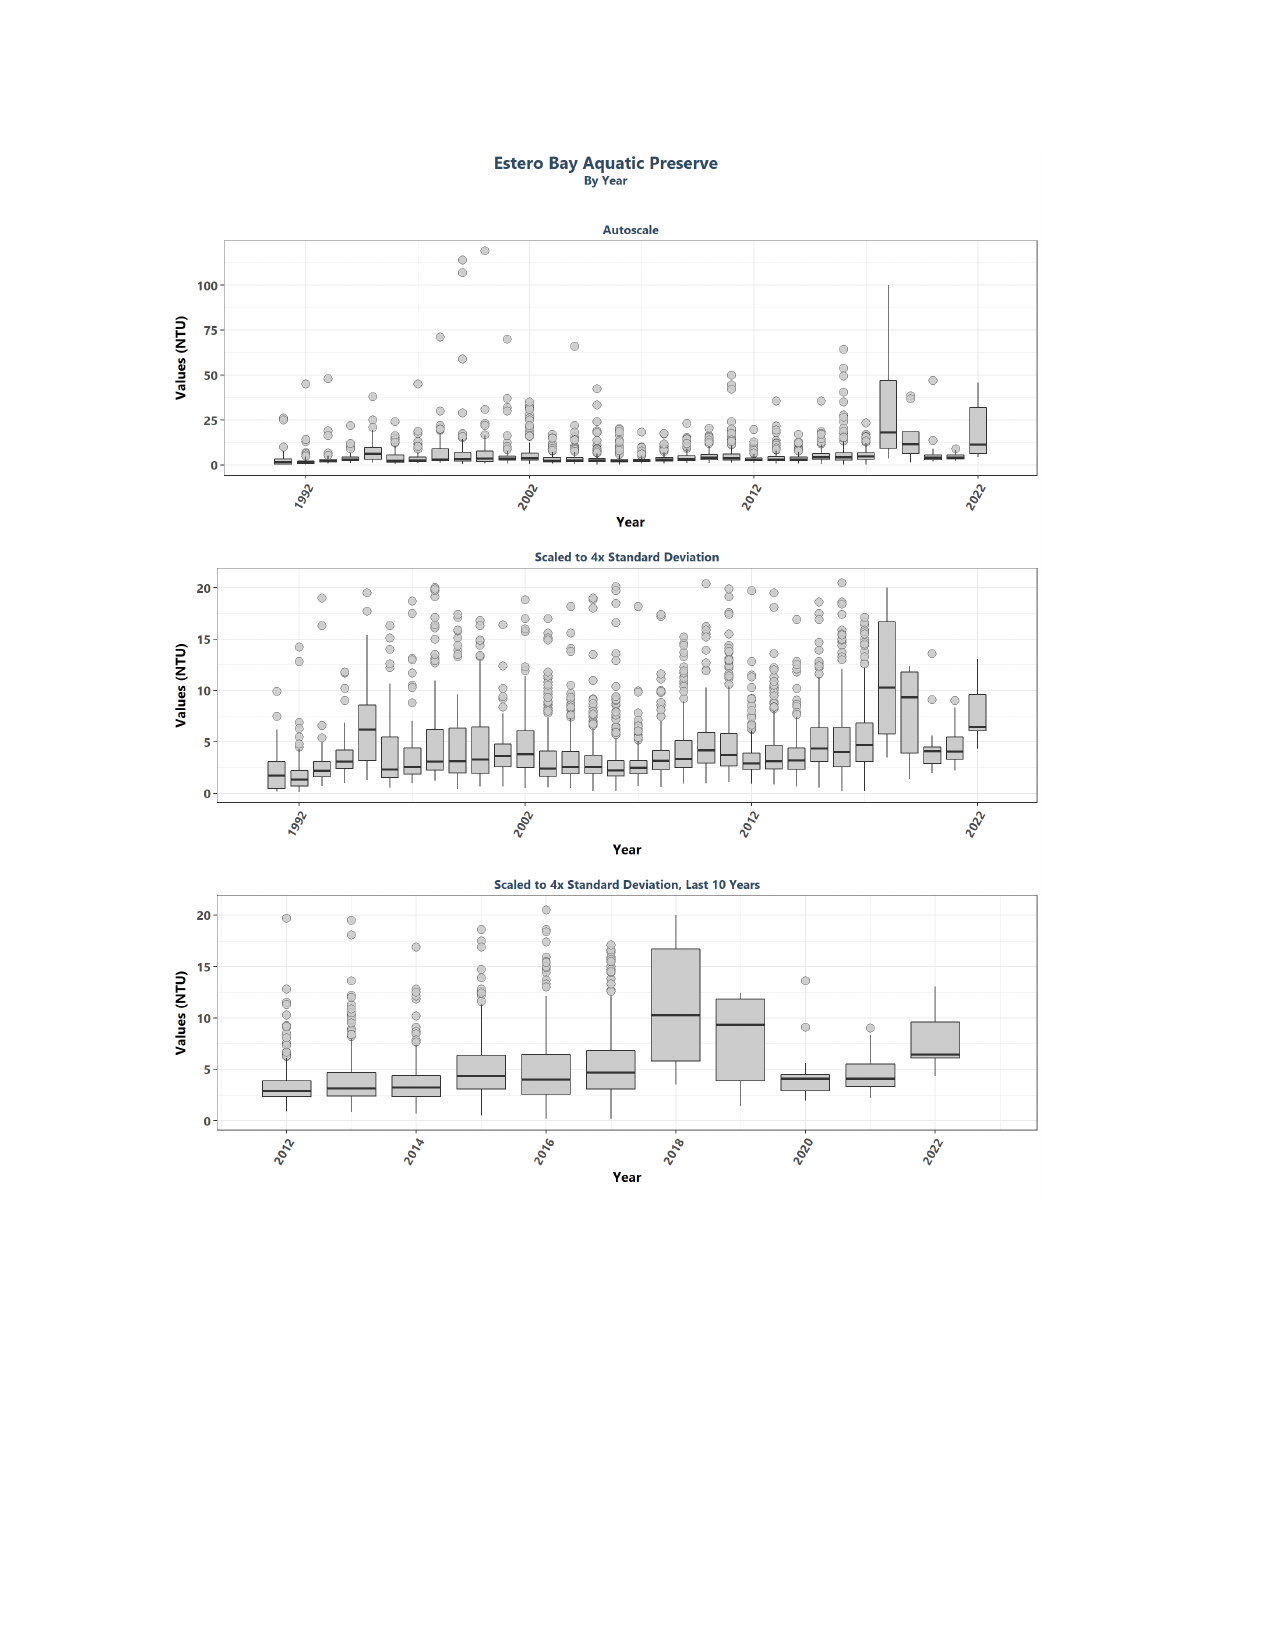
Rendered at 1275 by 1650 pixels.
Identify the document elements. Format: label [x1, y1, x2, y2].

picture [168, 150, 1044, 1200]
